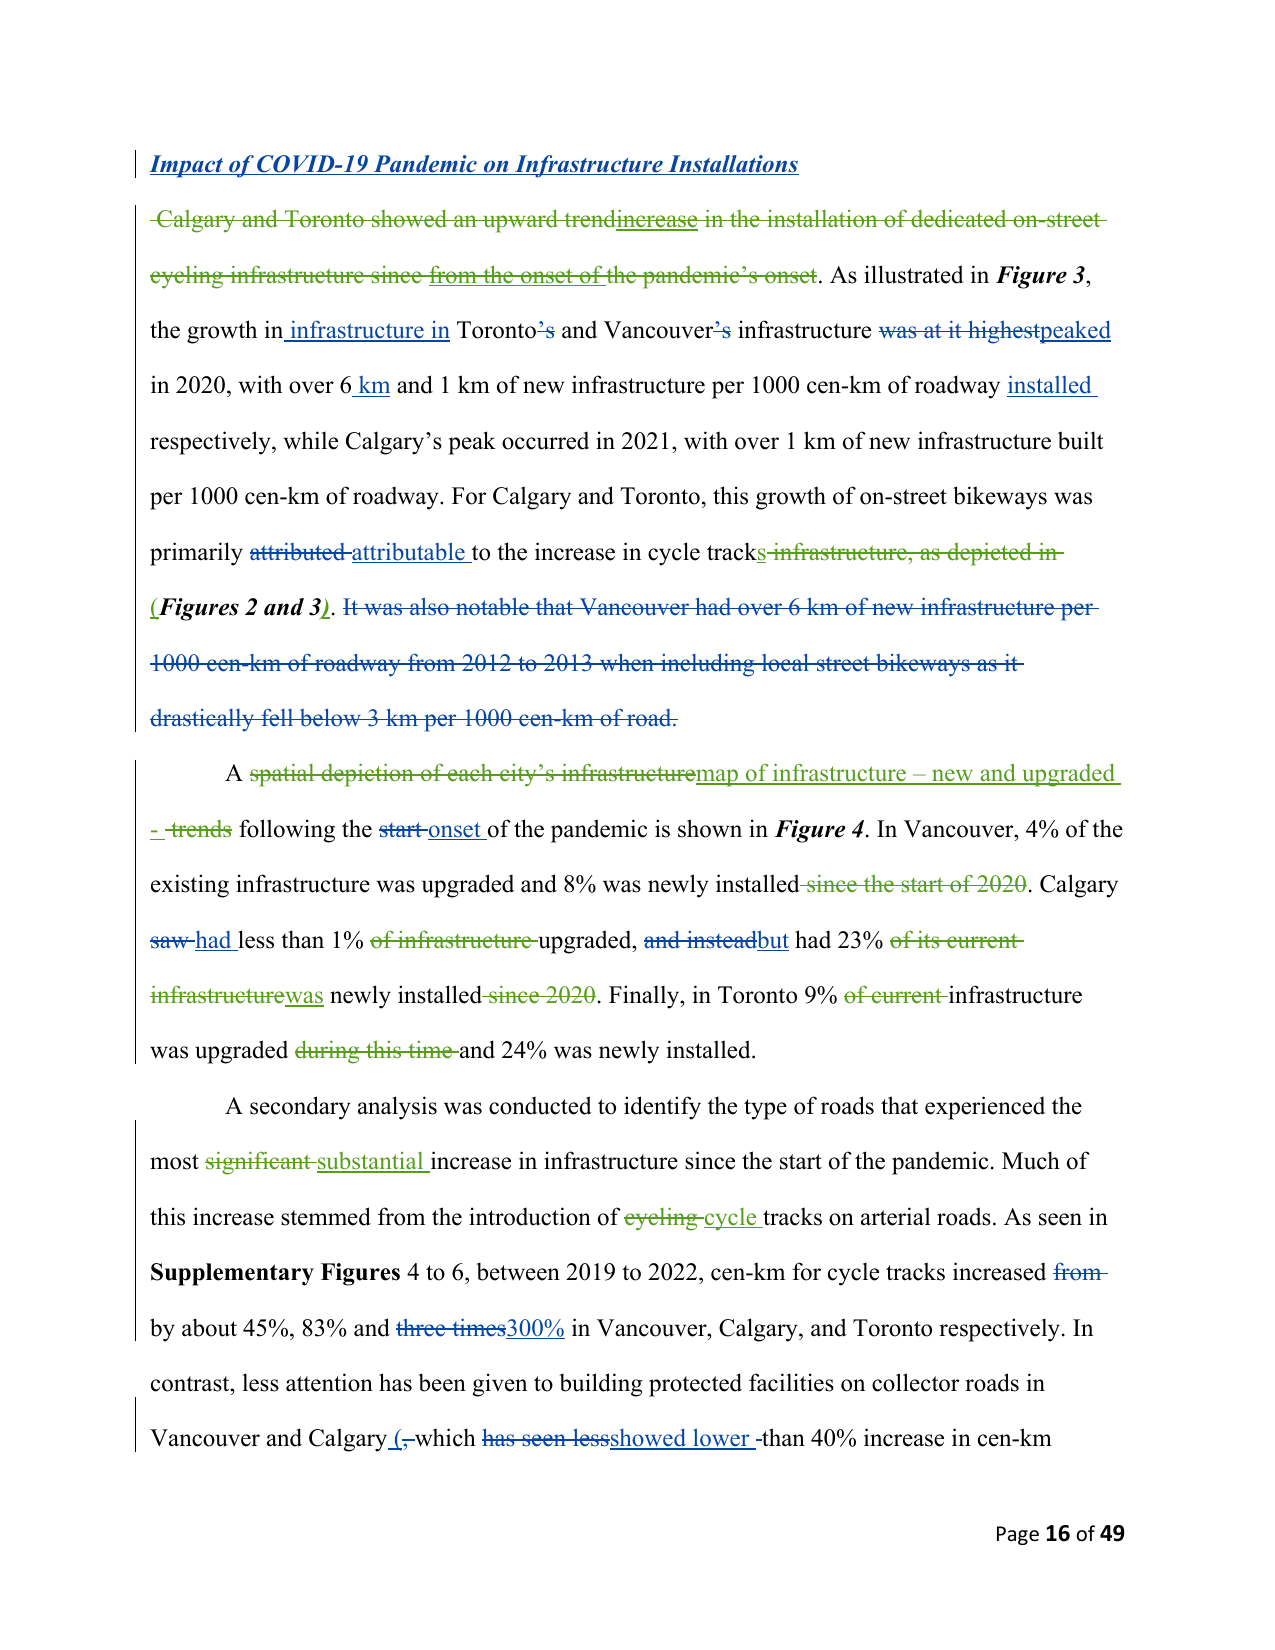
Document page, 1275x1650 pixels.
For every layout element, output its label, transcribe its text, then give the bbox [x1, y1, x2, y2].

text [150, 1092, 1125, 1452]
text . As illustrated in Figure 3, the growth in Toronto and Vancouver infrastructure in 2020, with over 6 and 1 km of new infrastructure per 1000 cen-km of roadway respectively, while Calgary’s peak occurred in 2021, with over 1 km of new infrastructure built per 1000 cen-km of roadway. For Calgary and Toronto, this growth of on-street bikeways was primarily to the increase in cycle trackFigures 2 and 3. [150, 205, 1125, 732]
text A following the of the pandemic is shown in Figure 4. In Vancouver, 4% of the existing infrastructure was upgraded and 8% was newly installed. Calgary less than 1% upgraded, had 23% newly installed. Finally, in Toronto 9% infrastructure was upgraded and 24% was newly installed. [150, 759, 1125, 1064]
